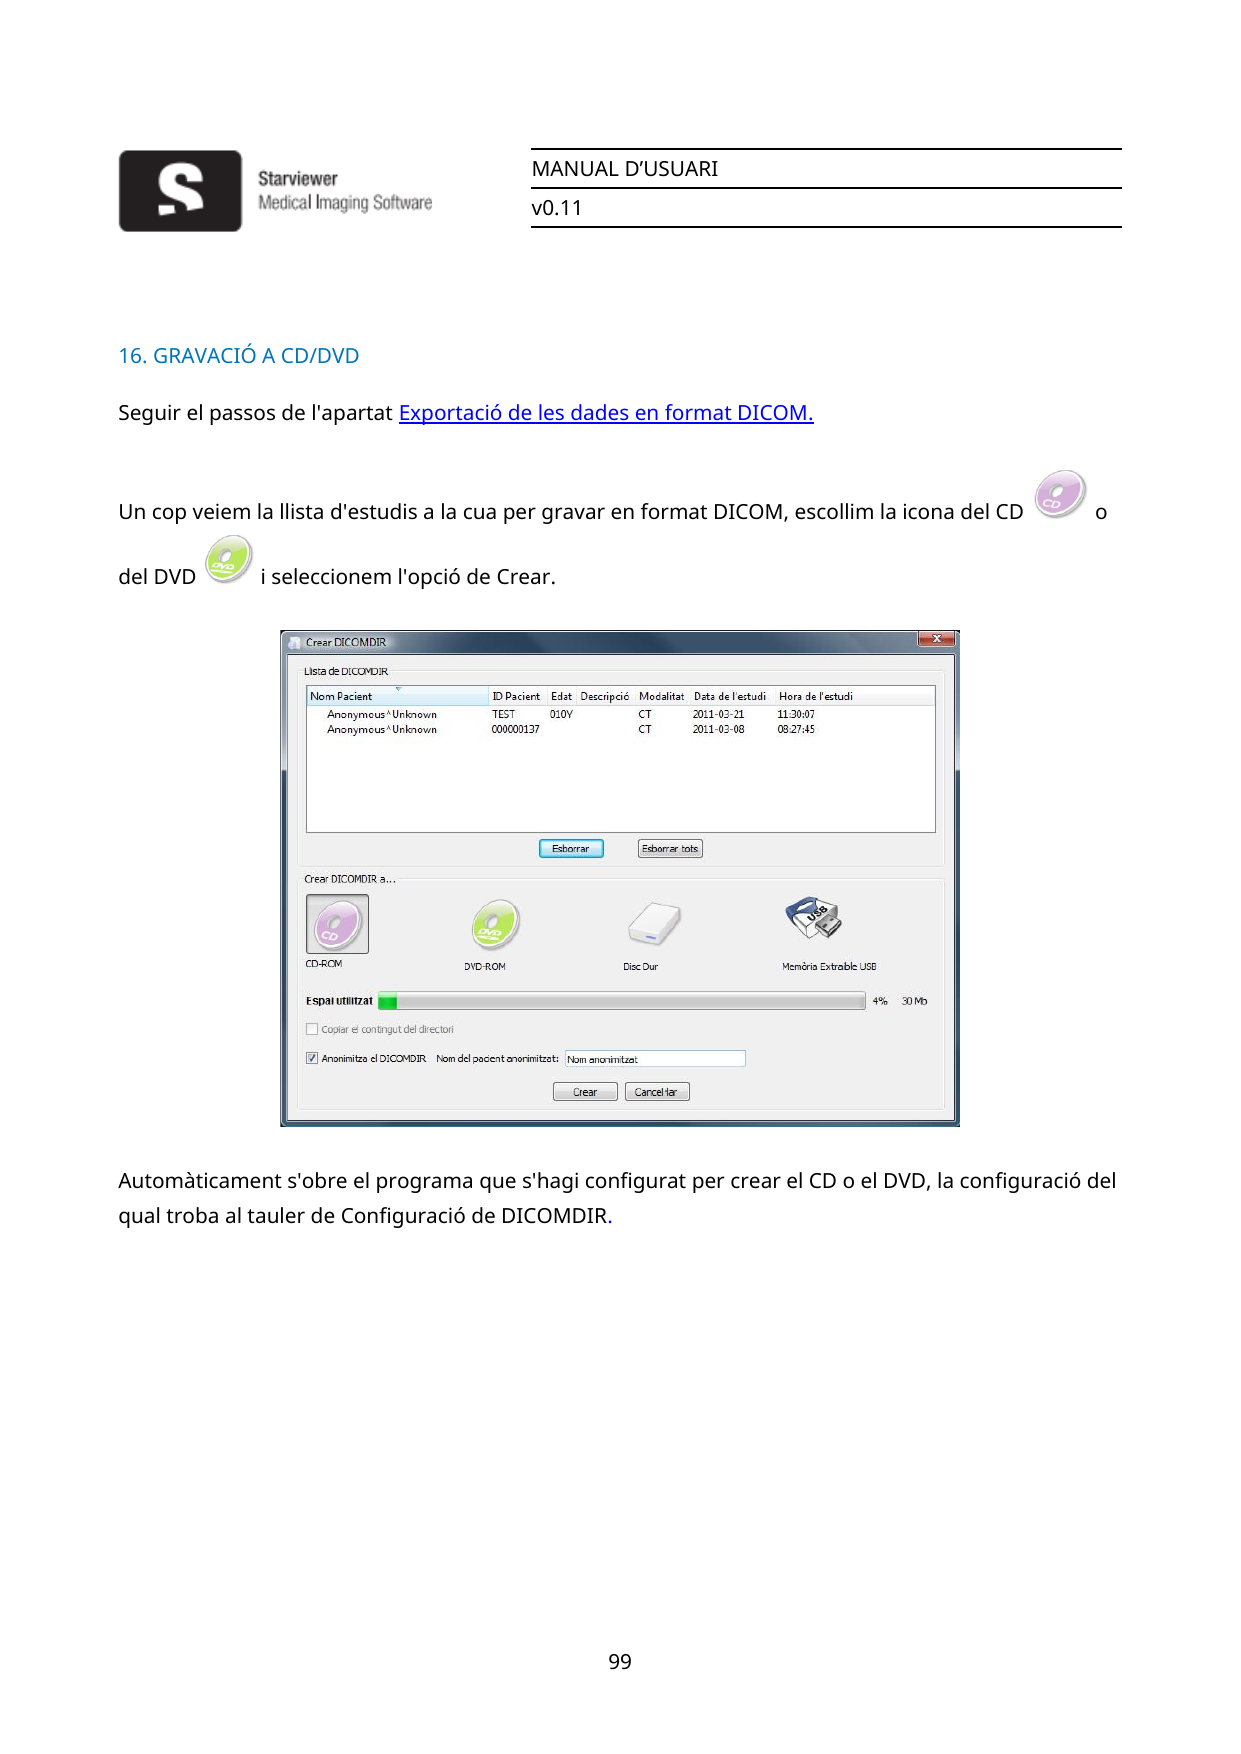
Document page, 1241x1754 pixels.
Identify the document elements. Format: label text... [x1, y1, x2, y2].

text Seguir el passos de l'apartat Exportació de les dades en format DICOM. [118, 398, 1122, 427]
subtitle Gravació a CD/DVD [118, 341, 1122, 370]
picture [280, 630, 960, 1127]
text Un cop veiem la llista d'estudis a la cua per gravar en format DICOM, escollim la icona del CD o del DVD i seleccionem l'opció de Crear. [118, 466, 1122, 591]
text Automàticament s'obre el programa que s'hagi configurat per crear el CD o el DVD, la configuració del qual troba al tauler de Configuració de DICOMDIR. [118, 1167, 1122, 1229]
picture [201, 531, 256, 585]
picture [1030, 466, 1090, 520]
